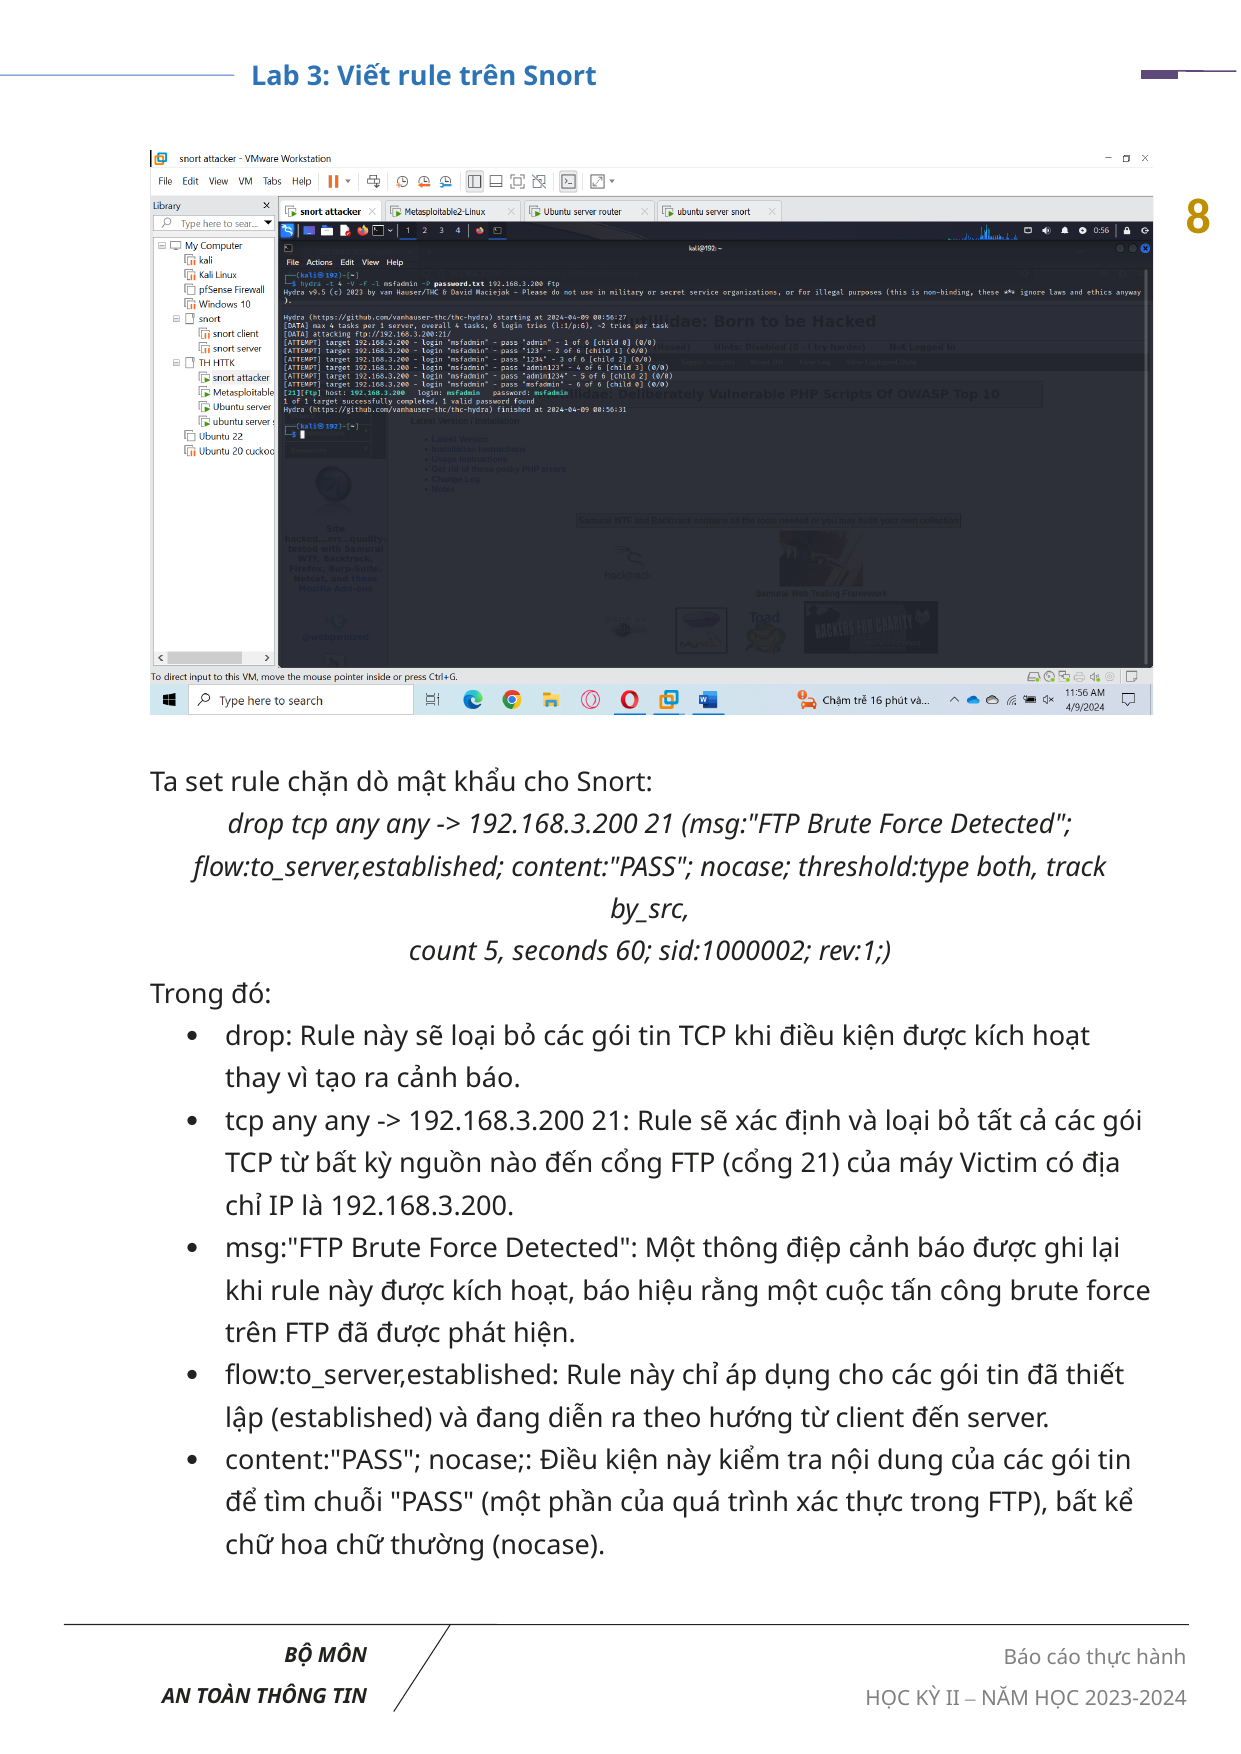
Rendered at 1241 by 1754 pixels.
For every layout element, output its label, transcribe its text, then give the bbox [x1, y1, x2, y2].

text drop tcp any any -> 192.168.3.200 21 (msg:"FTP Brute Force Detected"; [150, 804, 1153, 841]
list tcp any any -> 192.168.3.200 21: Rule sẽ xác định và loại bỏ tất cả các gói TCP từ bất kỳ nguồn nào đến cổng FTP (cổng 21) của máy Victim có địa chỉ IP là 192.168.3.200. [187, 1101, 1153, 1223]
picture [150, 150, 1154, 715]
text flow:to_server,established; content:"PASS"; nocase; threshold:type both, track by_src, [150, 847, 1153, 926]
list msg:"FTP Brute Force Detected": Một thông điệp cảnh báo được ghi lại khi rule này được kích hoạt, báo hiệu rằng một cuộc tấn công brute force trên FTP đã được phát hiện. [187, 1228, 1153, 1350]
list flow:to_server,established: Rule này chỉ áp dụng cho các gói tin đã thiết lập (established) và đang diễn ra theo hướng từ client đến server. [187, 1356, 1153, 1435]
list content:"PASS"; nocase;: Điều kiện này kiểm tra nội dung của các gói tin để tìm chuỗi "PASS" (một phần của quá trình xác thực trong FTP), bất kể chữ hoa chữ thường (nocase). [187, 1441, 1153, 1562]
text Trong đó: [150, 974, 1153, 1011]
list drop: Rule này sẽ loại bỏ các gói tin TCP khi điều kiện được kích hoạt thay vì tạo ra cảnh báo. [187, 1017, 1153, 1096]
text Ta set rule chặn dò mật khẩu cho Snort: [150, 762, 1153, 799]
text count 5, seconds 60; sid:1000002; rev:1;) [150, 932, 1153, 969]
